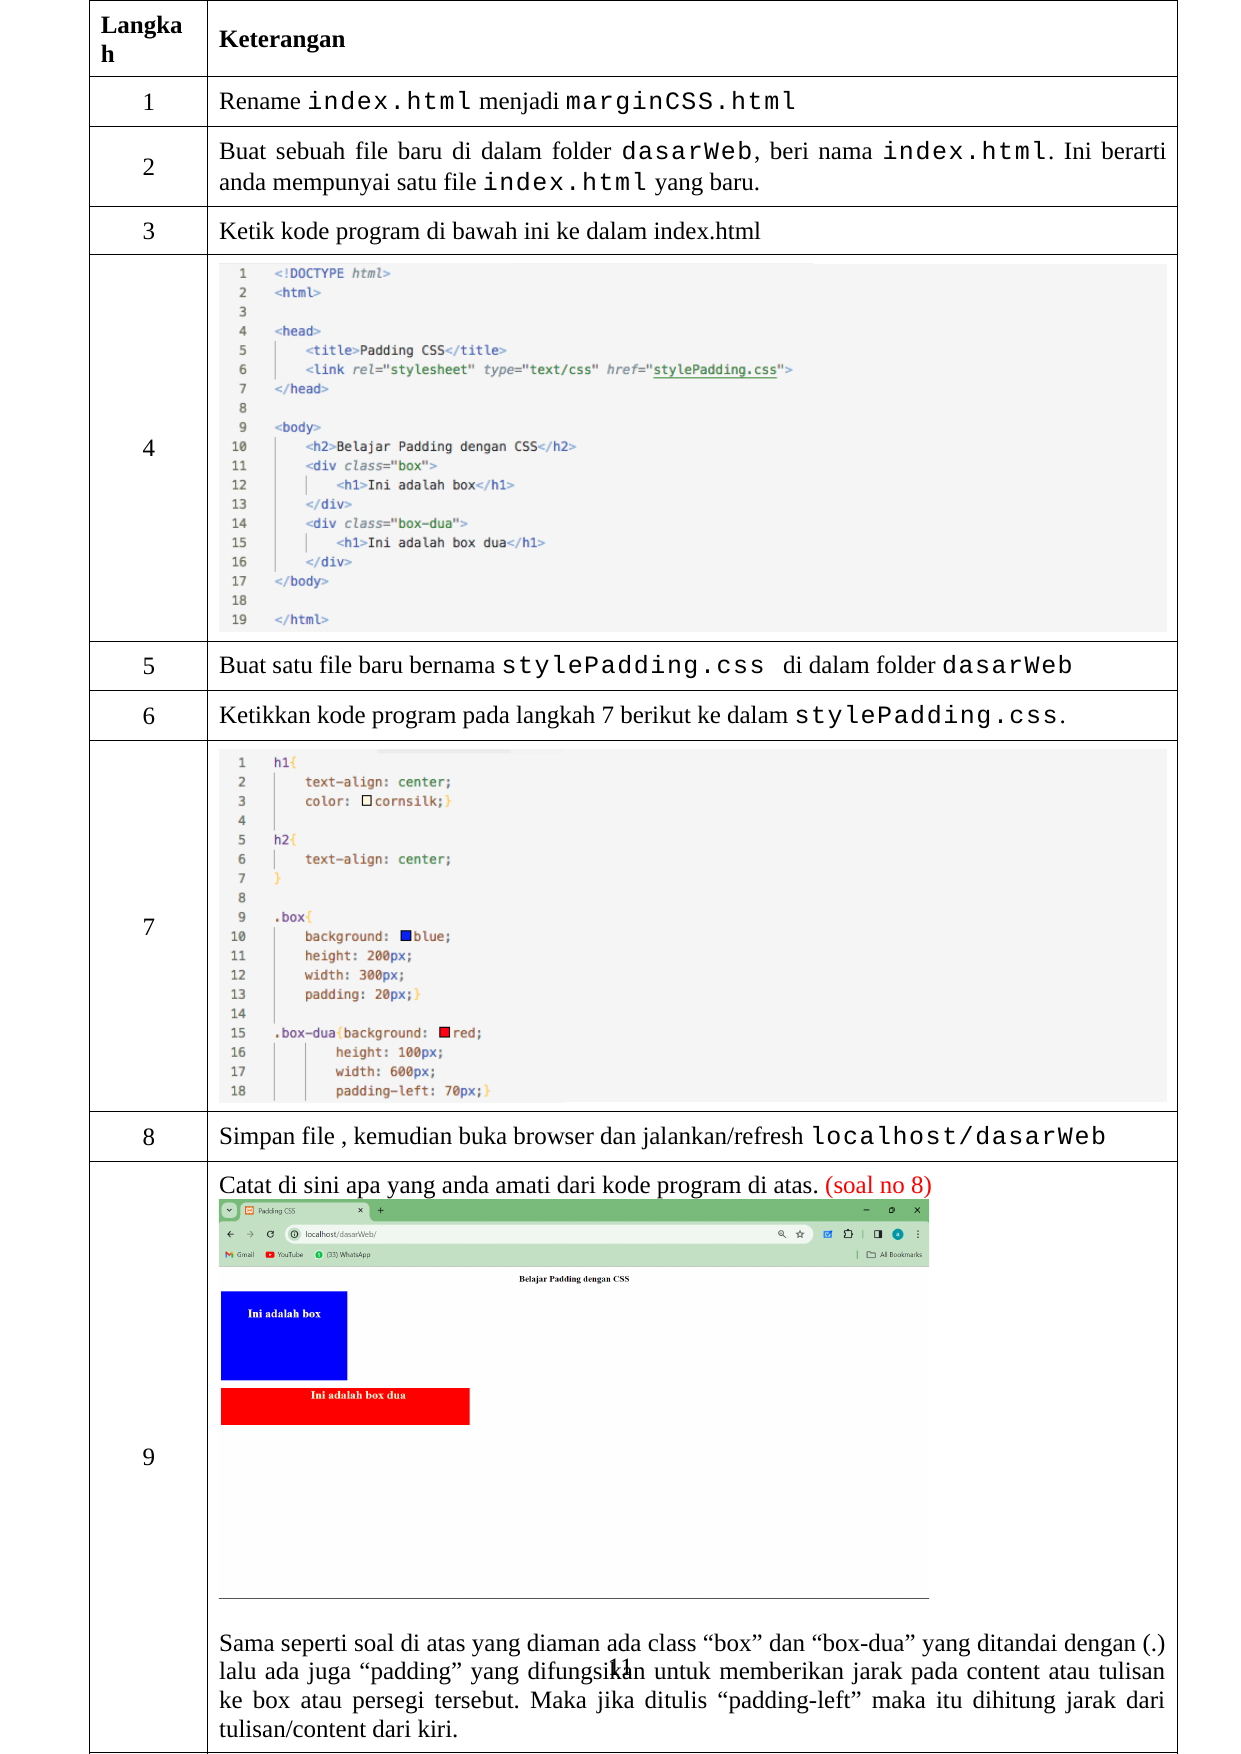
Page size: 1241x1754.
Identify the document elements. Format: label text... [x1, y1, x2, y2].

table_cell Ketik kode program di bawah ini ke dalam index.html [208, 207, 1177, 254]
table_cell Simpan file , kemudian buka browser dan jalankan/refresh localhost/dasarWeb [208, 1112, 1177, 1161]
table_cell Rename index.html menjadi marginCSS.html [208, 77, 1177, 126]
table_cell [208, 255, 1177, 641]
table_cell Catat di sini apa yang anda amati dari kode program di atas. (soal no 8) Sama seperti soal di atas yang diaman ada class “box” dan “box-dua” yang ditandai dengan (.) lalu ada juga “padding” yang difungsikan untuk memberikan jarak pada content atau tulisan ke box atau persegi tersebut. Maka jika ditulis “padding-left” maka itu dihitung jarak dari tulisan/content dari kiri. [208, 1162, 1177, 1752]
table_cell Buat sebuah file baru di dalam folder dasarWeb, beri nama index.html. Ini berarti anda mempunyai satu file index.html yang baru. [208, 127, 1177, 206]
table_cell 9 [90, 1162, 207, 1752]
table_cell 2 [90, 127, 207, 206]
table_cell 7 [90, 741, 207, 1111]
table_cell 1 [90, 77, 207, 126]
table_cell Buat satu file baru bernama stylePadding.css di dalam folder dasarWeb [208, 642, 1177, 690]
table_cell 8 [90, 1112, 207, 1161]
picture [218, 749, 564, 1103]
table_cell 6 [90, 691, 207, 740]
table_header Keterangan [208, 1, 1177, 76]
table_cell 3 [90, 207, 207, 254]
picture [218, 263, 814, 632]
table_cell 4 [90, 255, 207, 641]
table_cell [208, 741, 1177, 1111]
table_cell Ketikkan kode program pada langkah 7 berikut ke dalam stylePadding.css. [208, 691, 1177, 740]
picture [218, 1199, 930, 1599]
table_header Langkah [90, 1, 207, 76]
table_cell 5 [90, 642, 207, 690]
